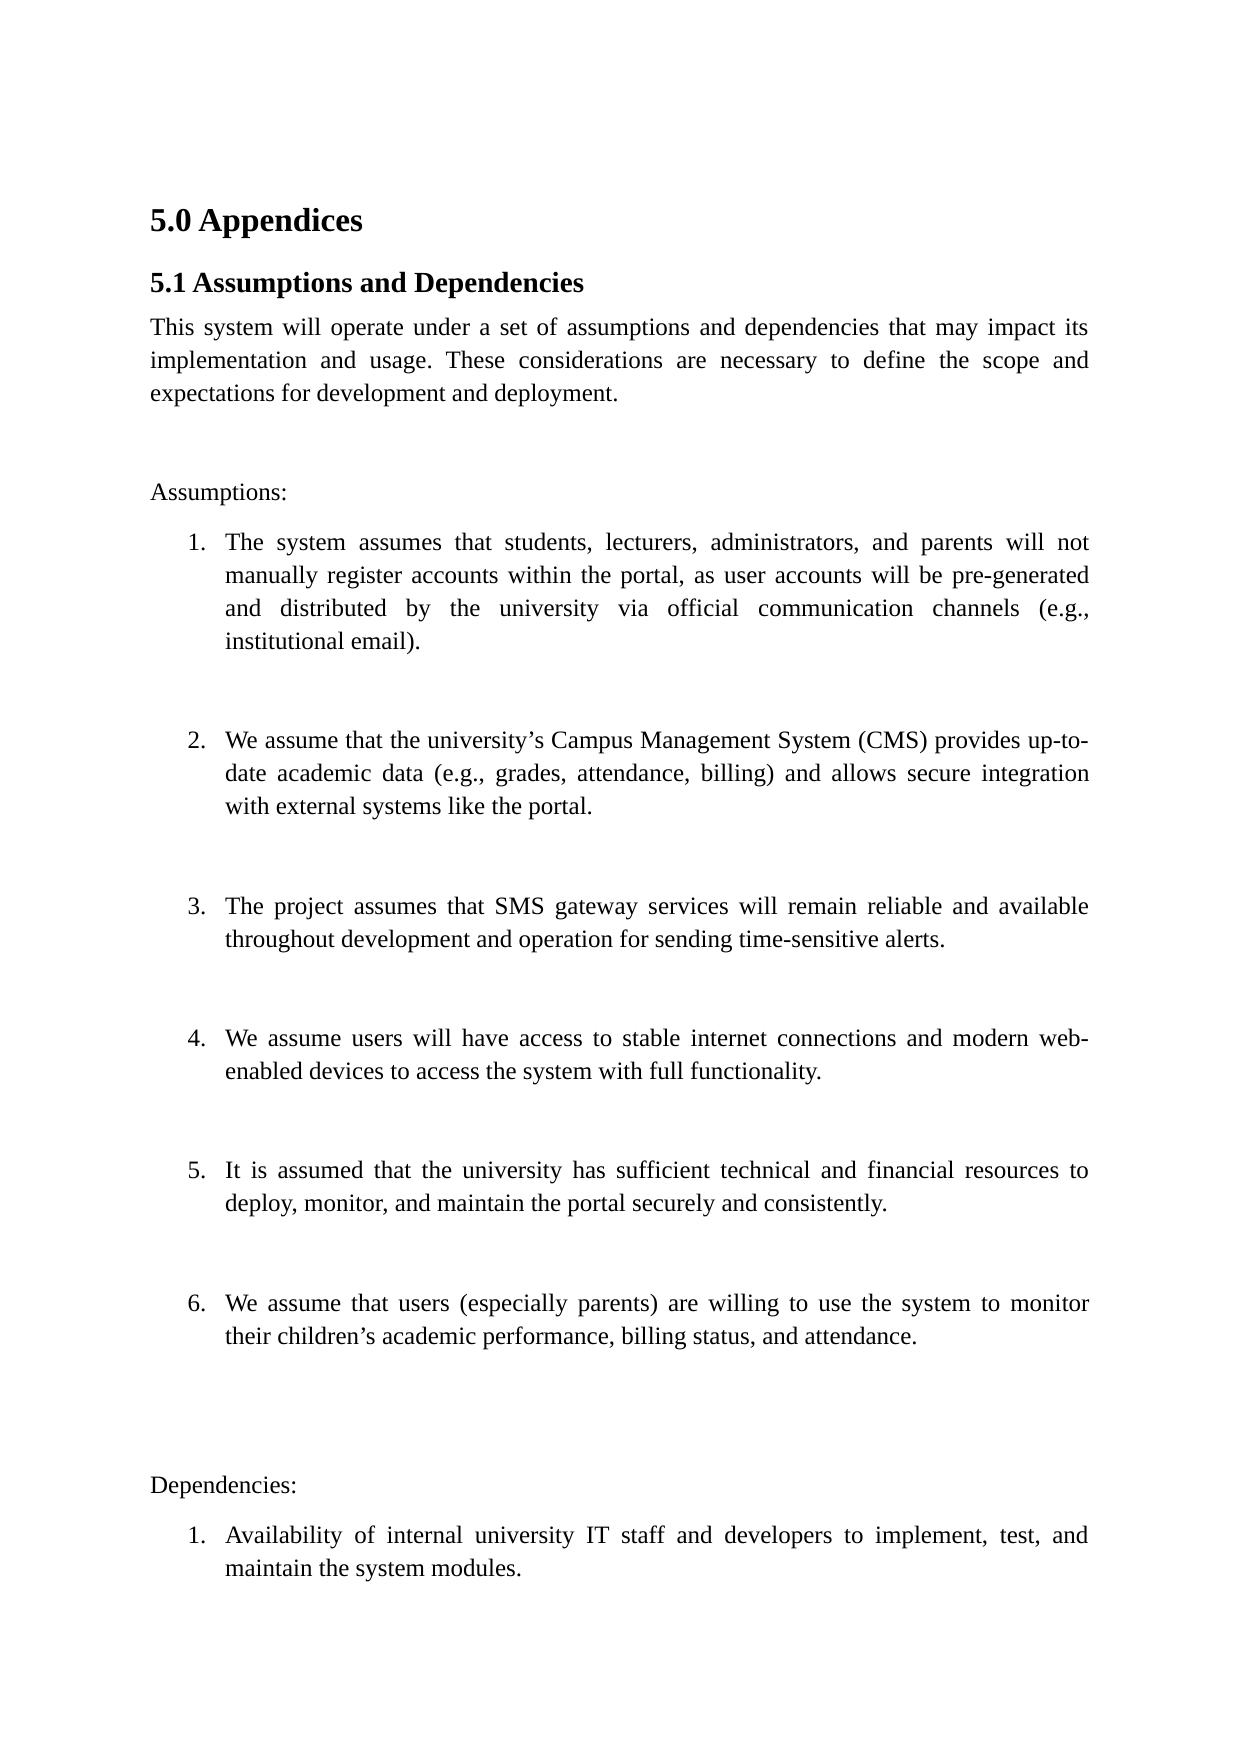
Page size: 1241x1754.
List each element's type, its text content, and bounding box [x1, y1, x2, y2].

text Dependencies: [150, 1470, 1090, 1499]
text This system will operate under a set of assumptions and dependencies that may impact its implementation and usage. These considerations are necessary to define the scope and expectations for development and deployment. [150, 312, 1090, 407]
subtitle 5.1 Assumptions and Dependencies [150, 265, 1090, 298]
list It is assumed that the university has sufficient technical and financial resources to deploy, monitor, and maintain the portal securely and consistently. [187, 1156, 1090, 1217]
list The project assumes that SMS gateway services will remain reliable and available throughout development and operation for sending time-sensitive alerts. [187, 891, 1090, 952]
list We assume users will have access to stable internet connections and modern web-enabled devices to access the system with full functionality. [187, 1023, 1090, 1085]
list The system assumes that students, lecturers, administrators, and parents will not manually register accounts within the portal, as user accounts will be pre-generated and distributed by the university via official communication channels (e.g., institutional email). [187, 527, 1090, 655]
list Availability of internal university IT staff and developers to implement, test, and maintain the system modules. [187, 1520, 1090, 1581]
text Assumptions: [150, 477, 1090, 506]
list We assume that users (especially parents) are willing to use the system to monitor their children’s academic performance, billing status, and attendance. [187, 1288, 1090, 1350]
list We assume that the university’s Campus Management System (CMS) provides up-to-date academic data (e.g., grades, attendance, billing) and allows secure integration with external systems like the portal. [187, 725, 1090, 820]
subtitle 5.0 Appendices [150, 200, 1090, 238]
